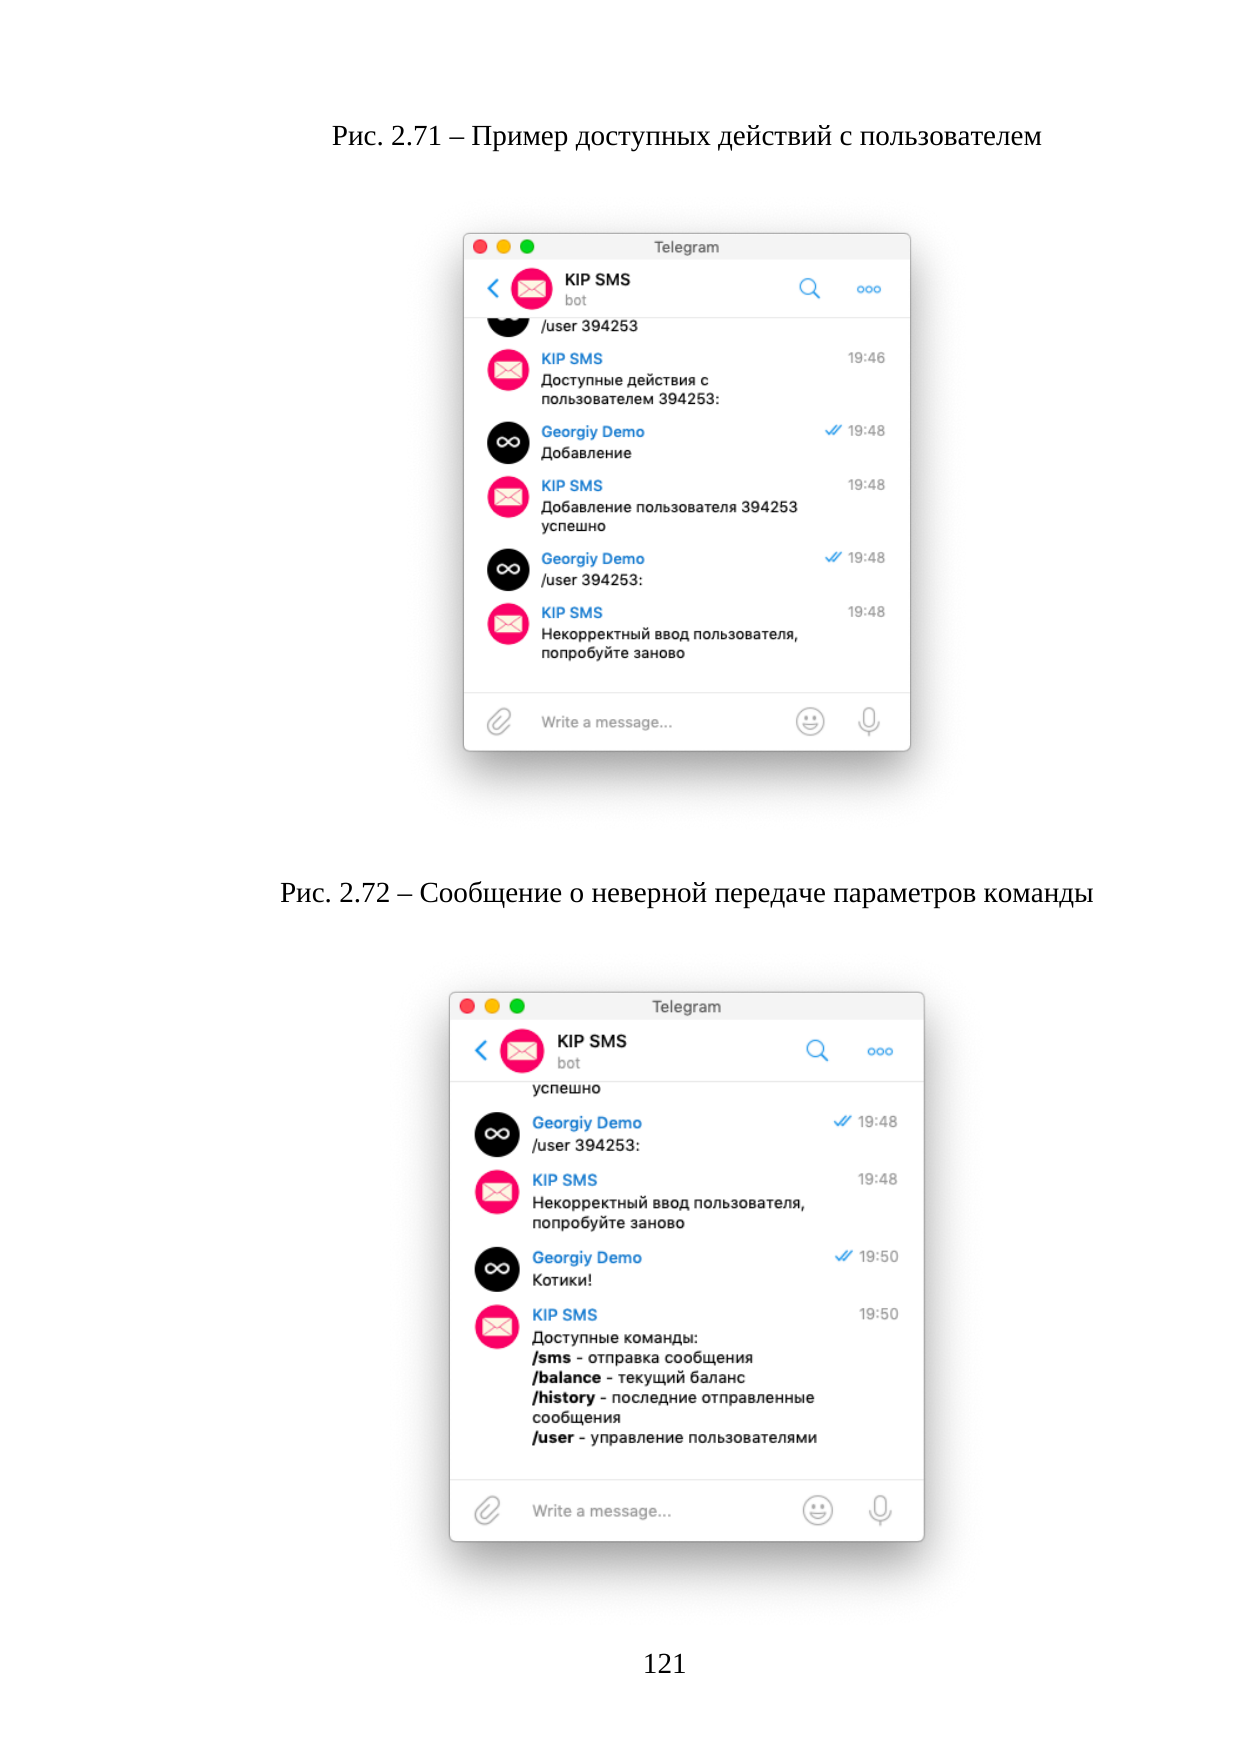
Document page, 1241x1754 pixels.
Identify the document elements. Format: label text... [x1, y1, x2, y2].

text Рис. 2.71 – Пример доступных действий с пользователем [222, 118, 1152, 152]
picture [380, 946, 994, 1634]
text Рис. 2.72 – Сообщение о неверной передаче параметров команды [222, 875, 1152, 908]
picture [398, 189, 976, 838]
